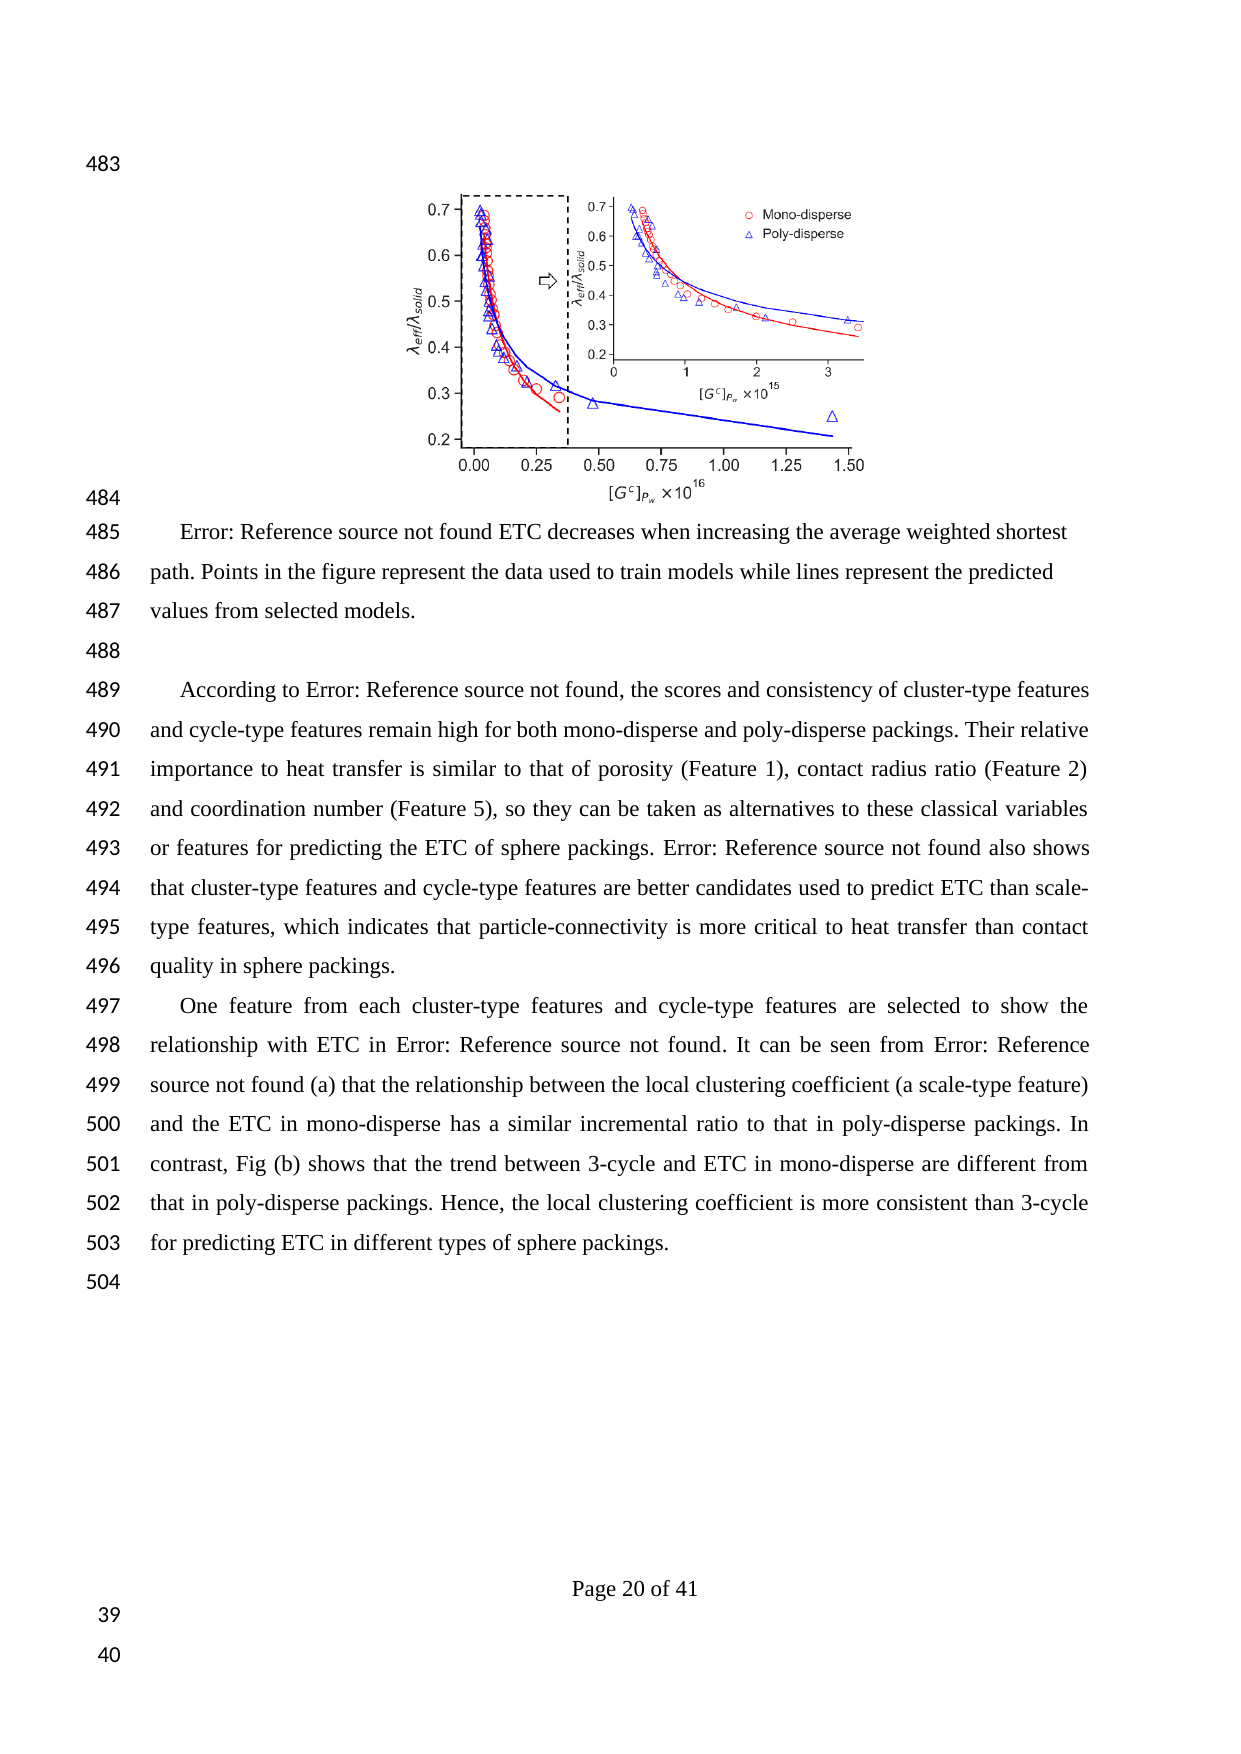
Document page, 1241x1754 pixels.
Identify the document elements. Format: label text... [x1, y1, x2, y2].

picture [398, 189, 872, 506]
